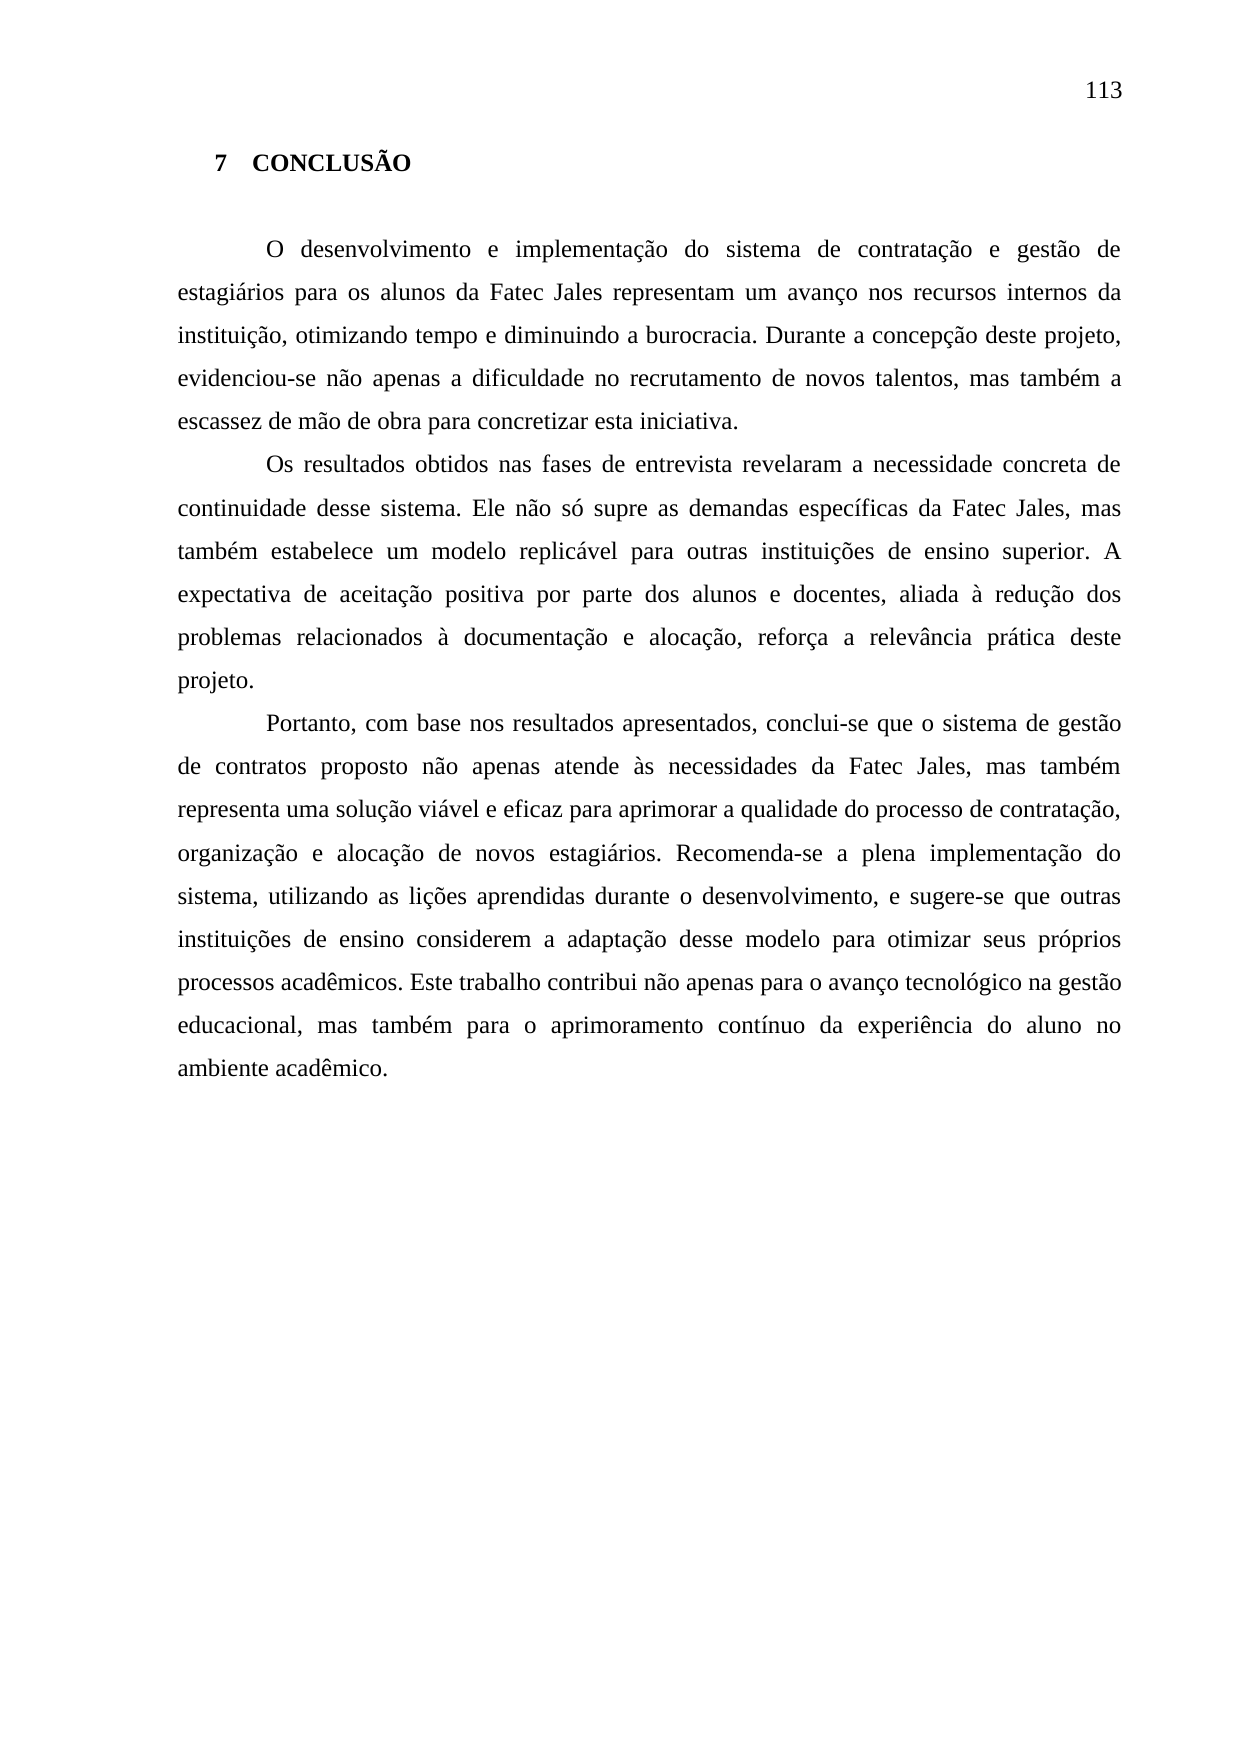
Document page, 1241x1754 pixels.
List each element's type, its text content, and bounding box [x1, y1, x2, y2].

text Os resultados obtidos nas fases de entrevista revelaram a necessidade concreta de continuidade desse sistema. Ele não só supre as demandas específicas da Fatec Jales, mas também estabelece um modelo replicável para outras instituições de ensino superior. A expectativa de aceitação positiva por parte dos alunos e docentes, aliada à redução dos problemas relacionados à documentação e alocação, reforça a relevância prática deste projeto. [177, 449, 1122, 694]
text Portanto, com base nos resultados apresentados, conclui-se que o sistema de gestão de contratos proposto não apenas atende às necessidades da Fatec Jales, mas também representa uma solução viável e eficaz para aprimorar a qualidade do processo de contratação, organização e alocação de novos estagiários. Recomenda-se a plena implementação do sistema, utilizando as lições aprendidas durante o desenvolvimento, e sugere-se que outras instituições de ensino considerem a adaptação desse modelo para otimizar seus próprios processos acadêmicos. Este trabalho contribui não apenas para o avanço tecnológico na gestão educacional, mas também para o aprimoramento contínuo da experiência do aluno no ambiente acadêmico. [177, 708, 1122, 1082]
subtitle CONCLUSÃO [214, 148, 1122, 176]
text O desenvolvimento e implementação do sistema de contratação e gestão de estagiários para os alunos da Fatec Jales representam um avanço nos recursos internos da instituição, otimizando tempo e diminuindo a burocracia. Durante a concepção deste projeto, evidenciou-se não apenas a dificuldade no recrutamento de novos talentos, mas também a escassez de mão de obra para concretizar esta iniciativa. [177, 234, 1122, 435]
